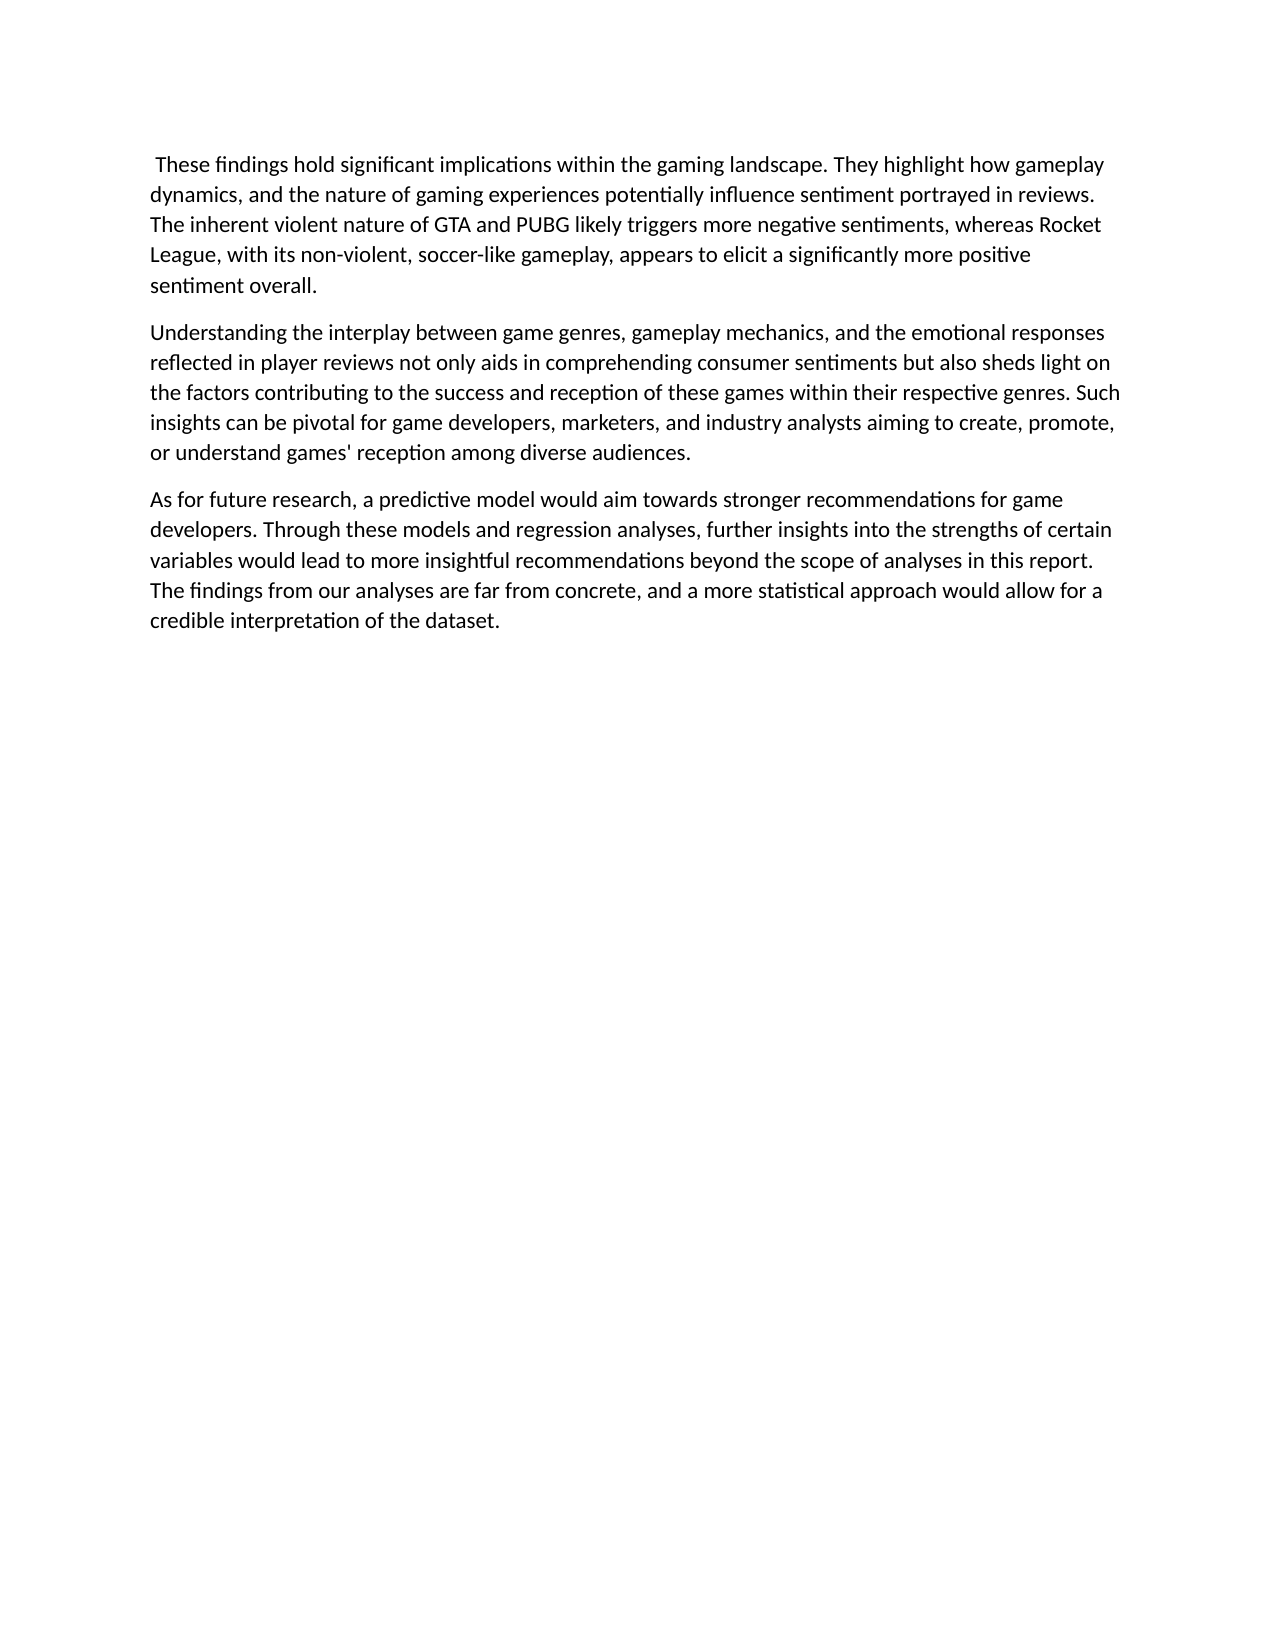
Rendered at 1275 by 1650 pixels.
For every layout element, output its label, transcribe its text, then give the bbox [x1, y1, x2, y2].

text These findings hold significant implications within the gaming landscape. They highlight how gameplay dynamics, and the nature of gaming experiences potentially influence sentiment portrayed in reviews. The inherent violent nature of GTA and PUBG likely triggers more negative sentiments, whereas Rocket League, with its non-violent, soccer-like gameplay, appears to elicit a significantly more positive sentiment overall. [150, 150, 1125, 299]
text Understanding the interplay between game genres, gameplay mechanics, and the emotional responses reflected in player reviews not only aids in comprehending consumer sentiments but also sheds light on the factors contributing to the success and reception of these games within their respective genres. Such insights can be pivotal for game developers, marketers, and industry analysts aiming to create, promote, or understand games' reception among diverse audiences. [150, 318, 1125, 467]
text As for future research, a predictive model would aim towards stronger recommendations for game developers. Through these models and regression analyses, further insights into the strengths of certain variables would lead to more insightful recommendations beyond the scope of analyses in this report. The findings from our analyses are far from concrete, and a more statistical approach would allow for a credible interpretation of the dataset. [150, 485, 1125, 634]
